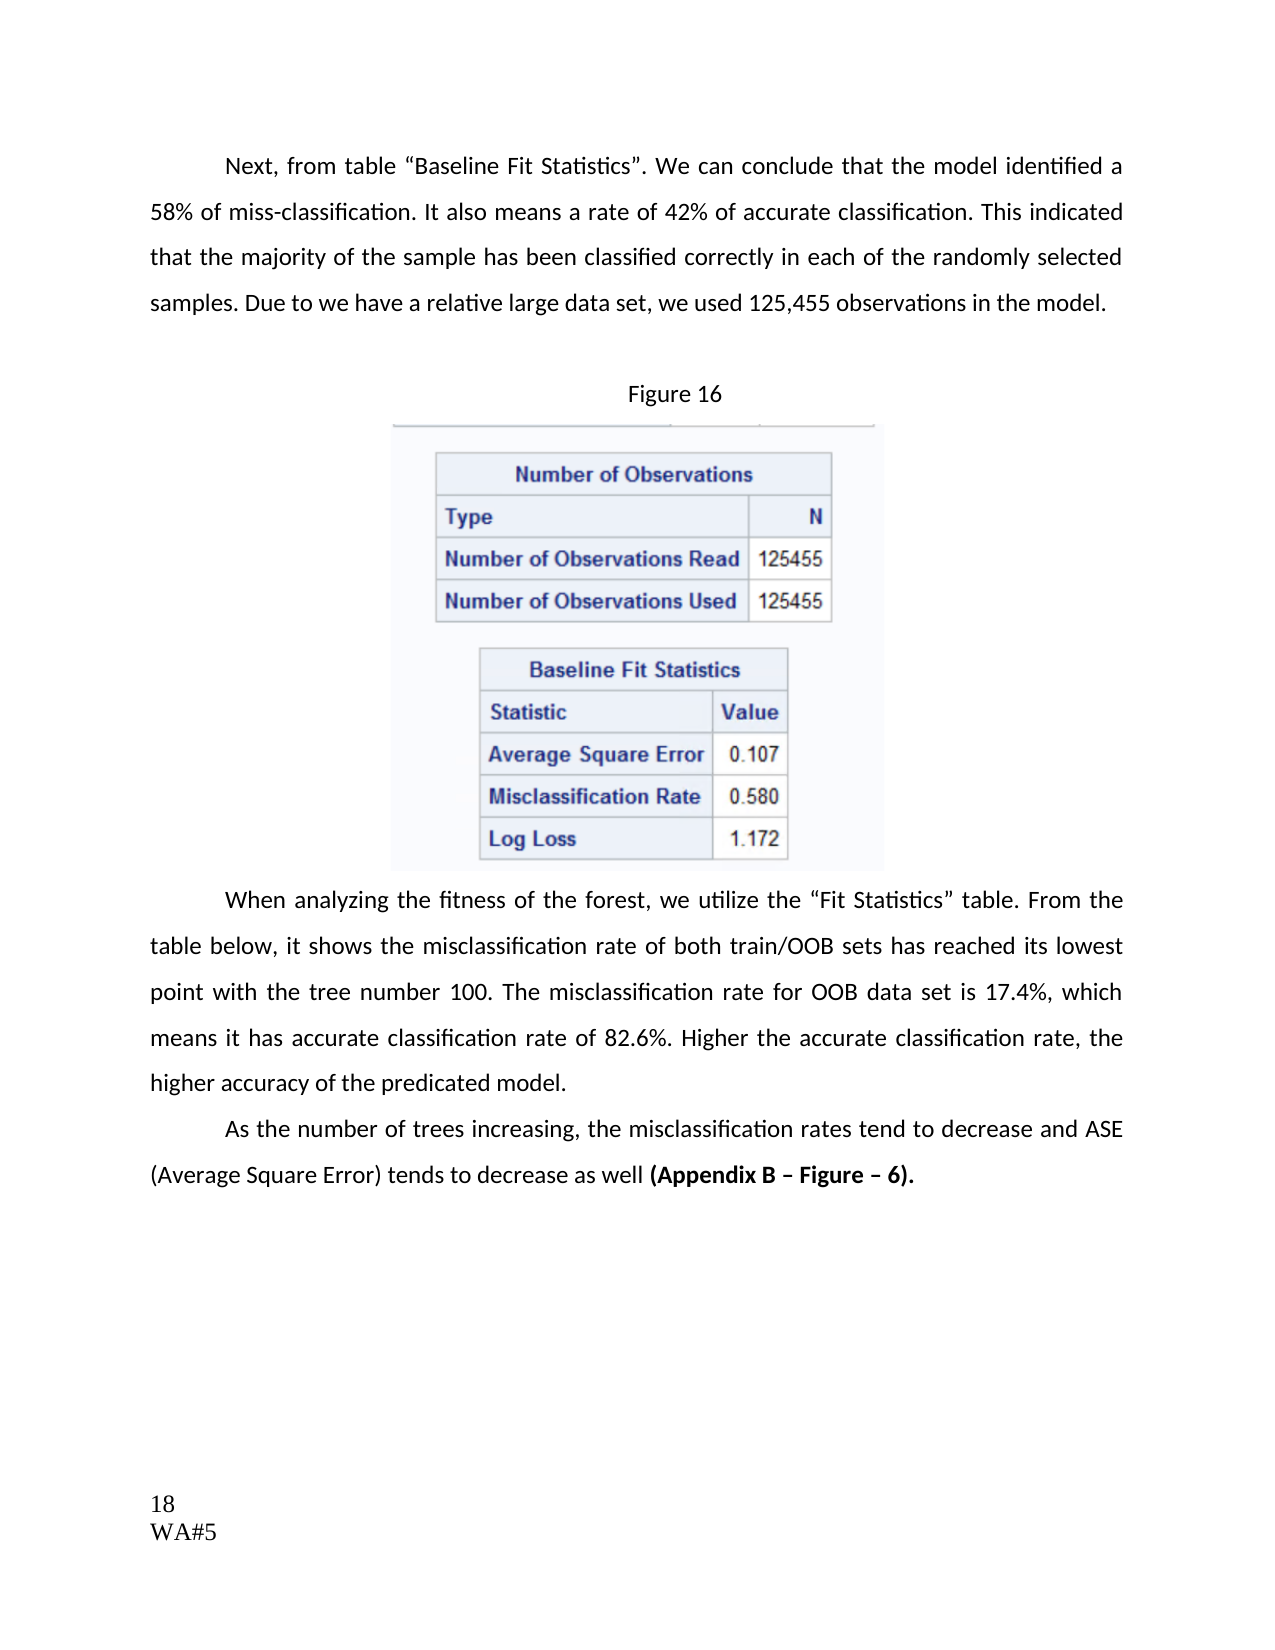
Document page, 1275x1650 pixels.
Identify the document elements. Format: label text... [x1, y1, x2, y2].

text Figure 16 [150, 379, 1125, 409]
text Next, from table “Baseline Fit Statistics”. We can conclude that the model identified a 58% of miss-classification. It also means a rate of 42% of accurate classification. This indicated that the majority of the sample has been classified correctly in each of the randomly selected samples. Due to we have a relative large data set, we used 125,455 observations in the model. [150, 150, 1125, 318]
text When analyzing the fitness of the forest, we utilize the “Fit Statistics” table. From the table below, it shows the misclassification rate of both train/OOB sets has reached its lowest point with the tree number 100. The misclassification rate for OOB data set is 17.4%, which means it has accurate classification rate of 82.6%. Higher the accurate classification rate, the higher accuracy of the predicated model. [150, 884, 1125, 1098]
picture [390, 424, 885, 871]
text As the number of trees increasing, the misclassification rates tend to decrease and ASE (Average Square Error) tends to decrease as well (Appendix B – Figure – 6). [150, 1113, 1125, 1189]
